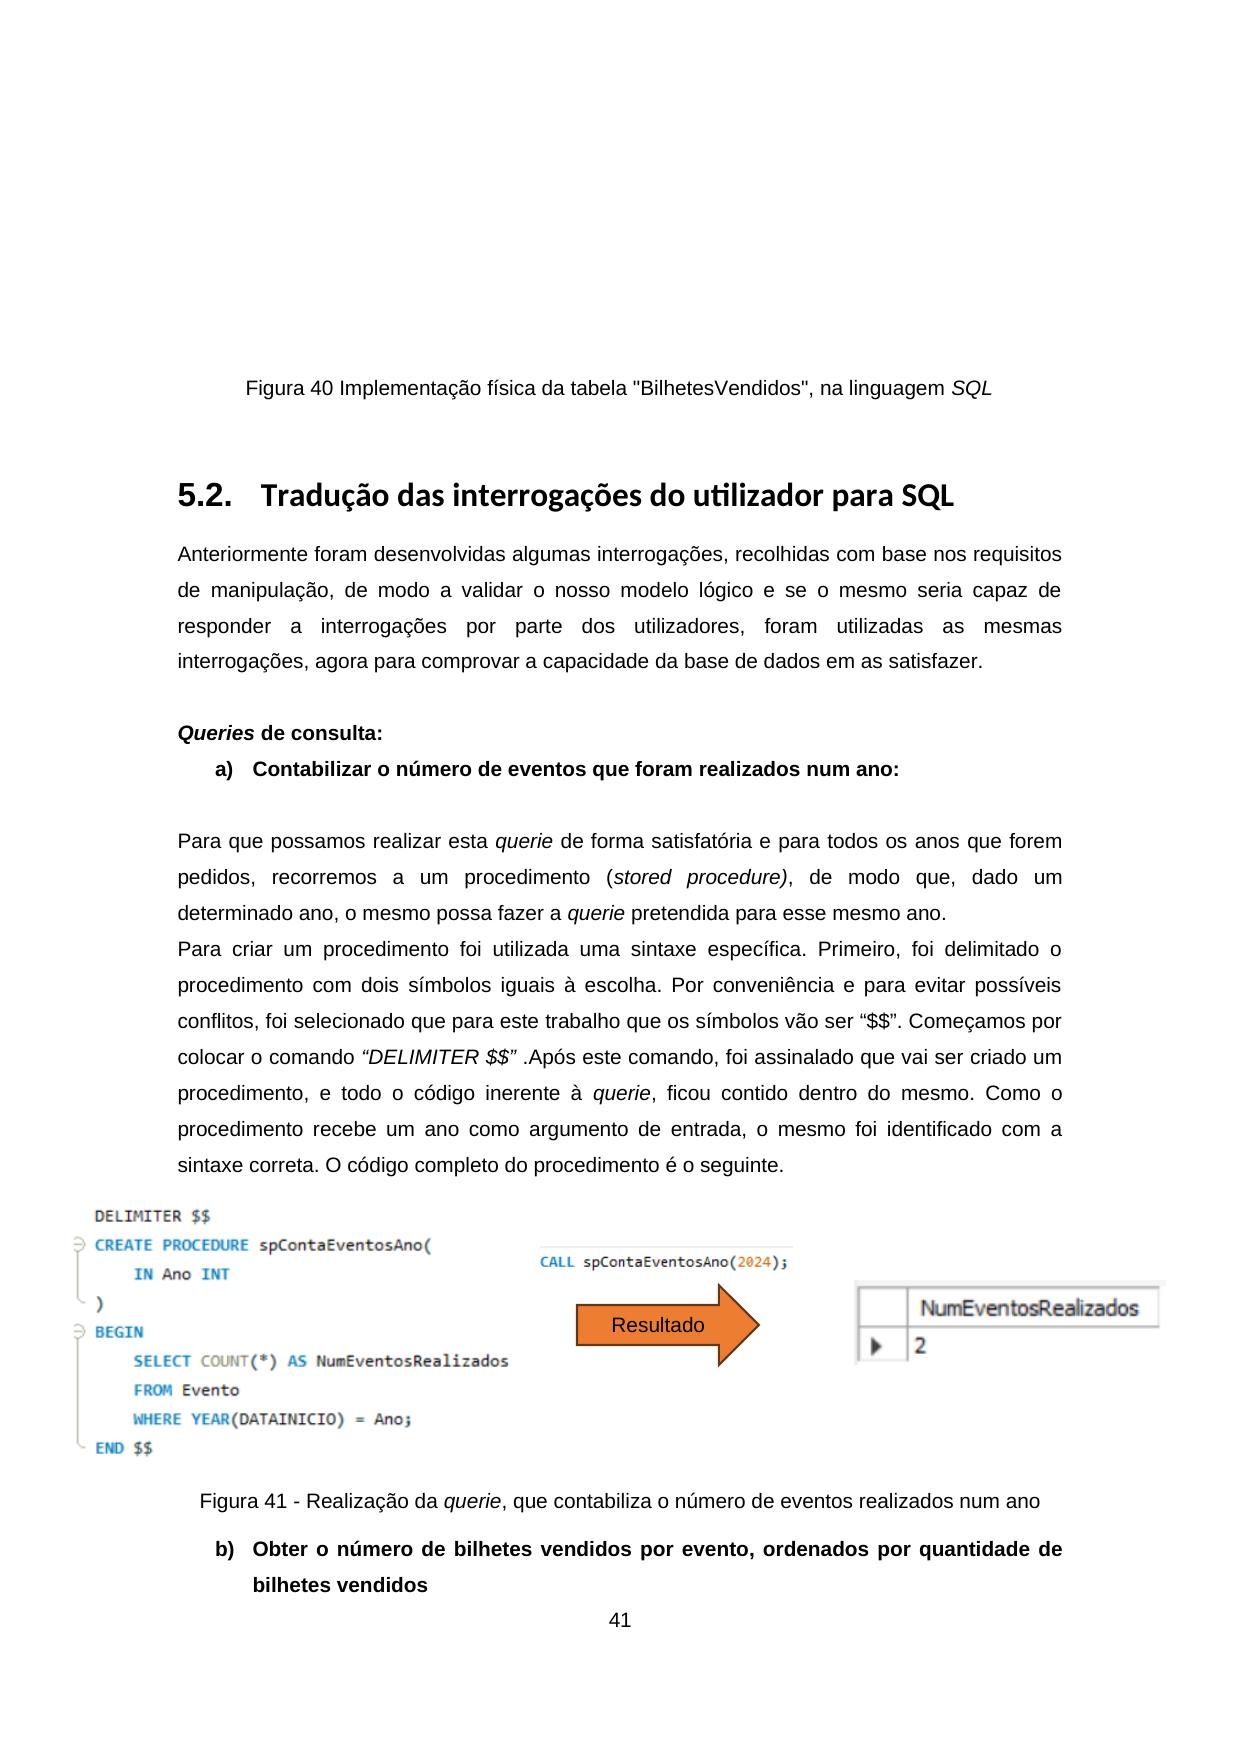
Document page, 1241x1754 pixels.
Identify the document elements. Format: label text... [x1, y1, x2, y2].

picture [854, 1280, 1166, 1365]
text Tradução das interrogações do utilizador para SQL [177, 474, 1063, 515]
text Anteriormente foram desenvolvidas algumas interrogações, recolhidas com base nos requisitos de manipulação, de modo a validar o nosso modelo lógico e se o mesmo seria capaz de responder a interrogações por parte dos utilizadores, foram utilizadas as mesmas interrogações, agora para comprovar a capacidade da base de dados em as satisfazer. [177, 542, 1063, 673]
list Obter o número de bilhetes vendidos por evento, ordenados por quantidade de bilhetes vendidos [215, 1537, 1063, 1597]
picture [74, 1201, 519, 1464]
text Queries de consulta: [177, 721, 1063, 745]
picture [538, 1246, 793, 1278]
text Para criar um procedimento foi utilizada uma sintaxe específica. Primeiro, foi delimitado o procedimento com dois símbolos iguais à escolha. Por conveniência e para evitar possíveis conflitos, foi selecionado que para este trabalho que os símbolos vão ser “$$”. Começamos por colocar o comando “DELIMITER $$” .Após este comando, foi assinalado que vai ser criado um procedimento, e todo o código inerente à querie, ficou contido dentro do mesmo. Como o procedimento recebe um ano como argumento de entrada, o mesmo foi identificado com a sintaxe correta. O código completo do procedimento é o seguinte. [177, 937, 1063, 1176]
text Para que possamos realizar esta querie de forma satisfatória e para todos os anos que forem pedidos, recorremos a um procedimento (stored procedure), de modo que, dado um determinado ano, o mesmo possa fazer a querie pretendida para esse mesmo ano. [177, 829, 1063, 925]
list Contabilizar o número de eventos que foram realizados num ano: [215, 757, 1063, 781]
